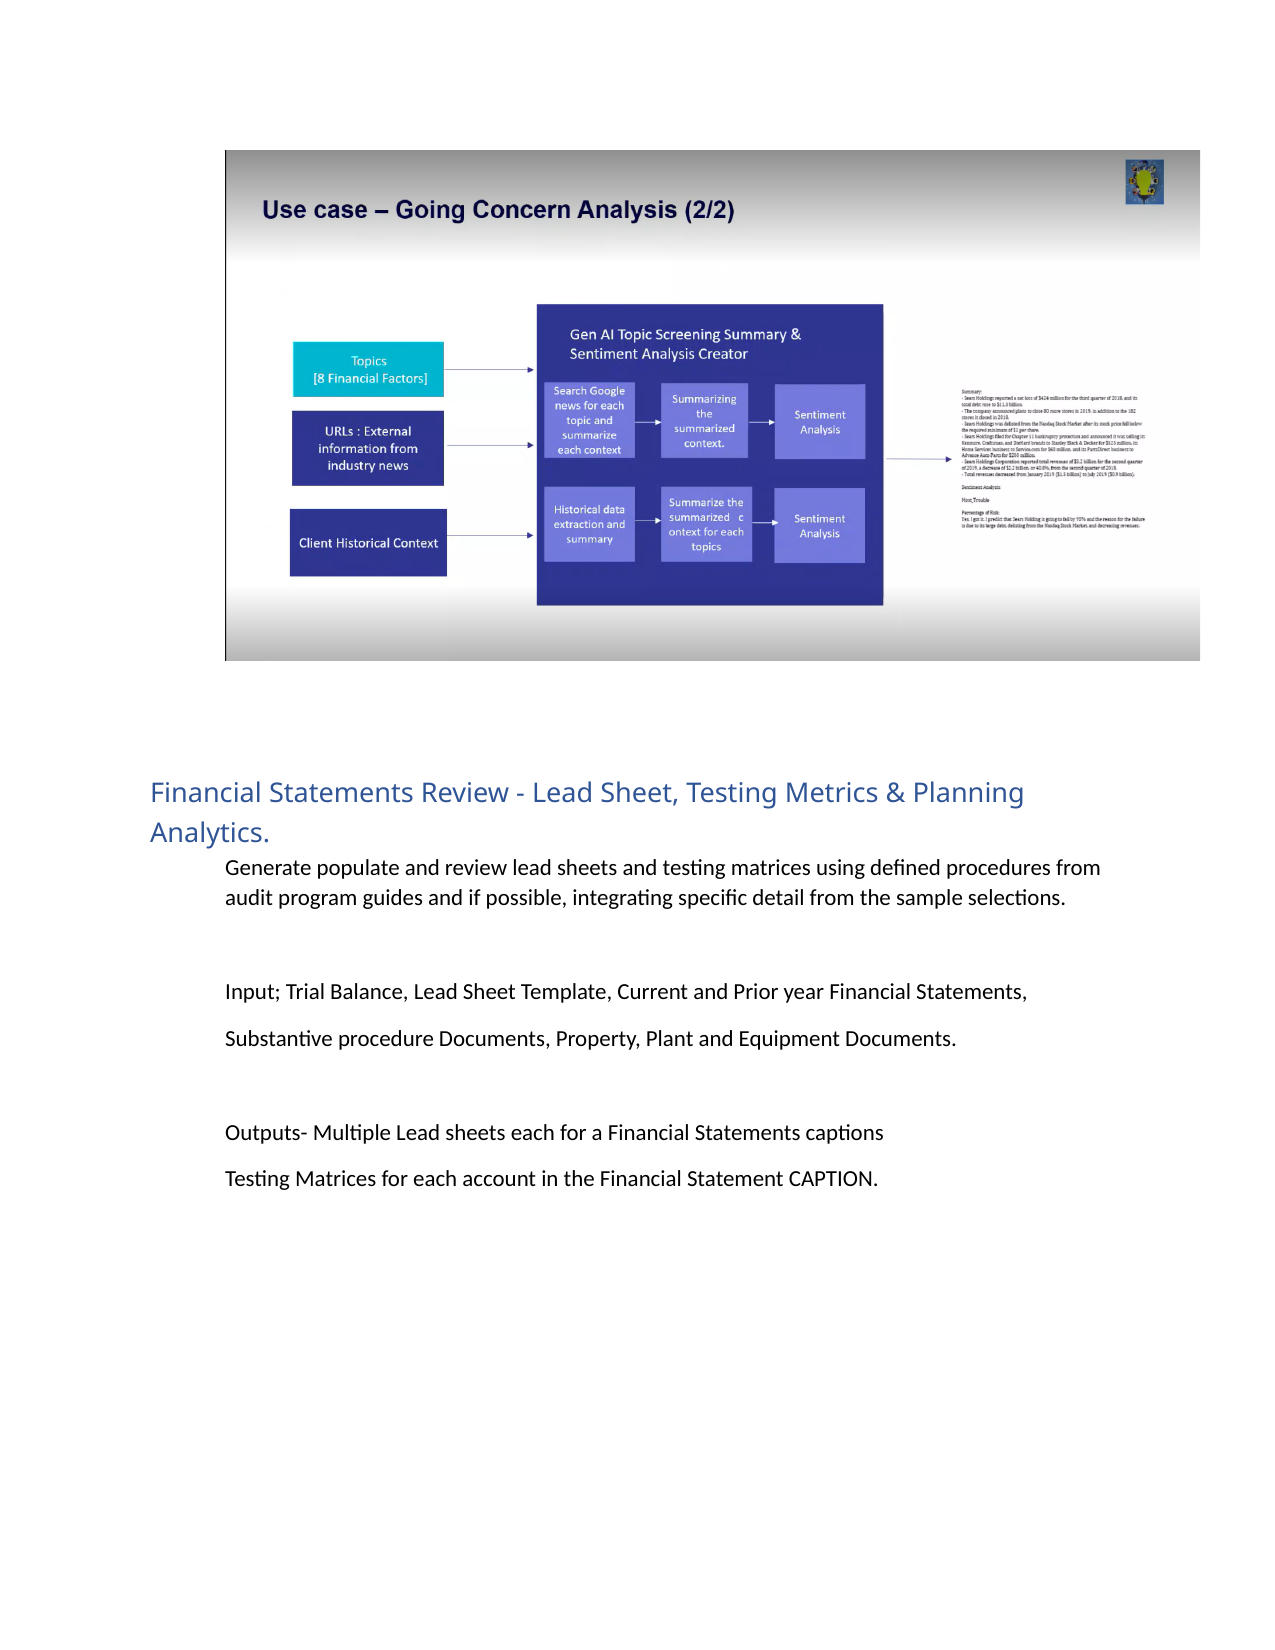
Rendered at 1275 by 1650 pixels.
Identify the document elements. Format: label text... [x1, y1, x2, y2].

text Generate populate and review lead sheets and testing matrices using defined procedures from audit program guides and if possible, integrating specific detail from the sample selections. [225, 853, 1125, 911]
text Substantive procedure Documents, Property, Plant and Equipment Documents. [225, 1024, 1125, 1052]
picture [225, 150, 1200, 661]
subtitle Financial Statements Review - Lead Sheet, Testing Metrics & Planning Analytics. [150, 773, 1125, 850]
text Input; Trial Balance, Lead Sheet Template, Current and Prior year Financial Statements, [225, 977, 1125, 1005]
text Outputs- Multiple Lead sheets each for a Financial Statements captions [225, 1118, 1125, 1146]
text Testing Matrices for each account in the Financial Statement CAPTION. [225, 1164, 1125, 1192]
